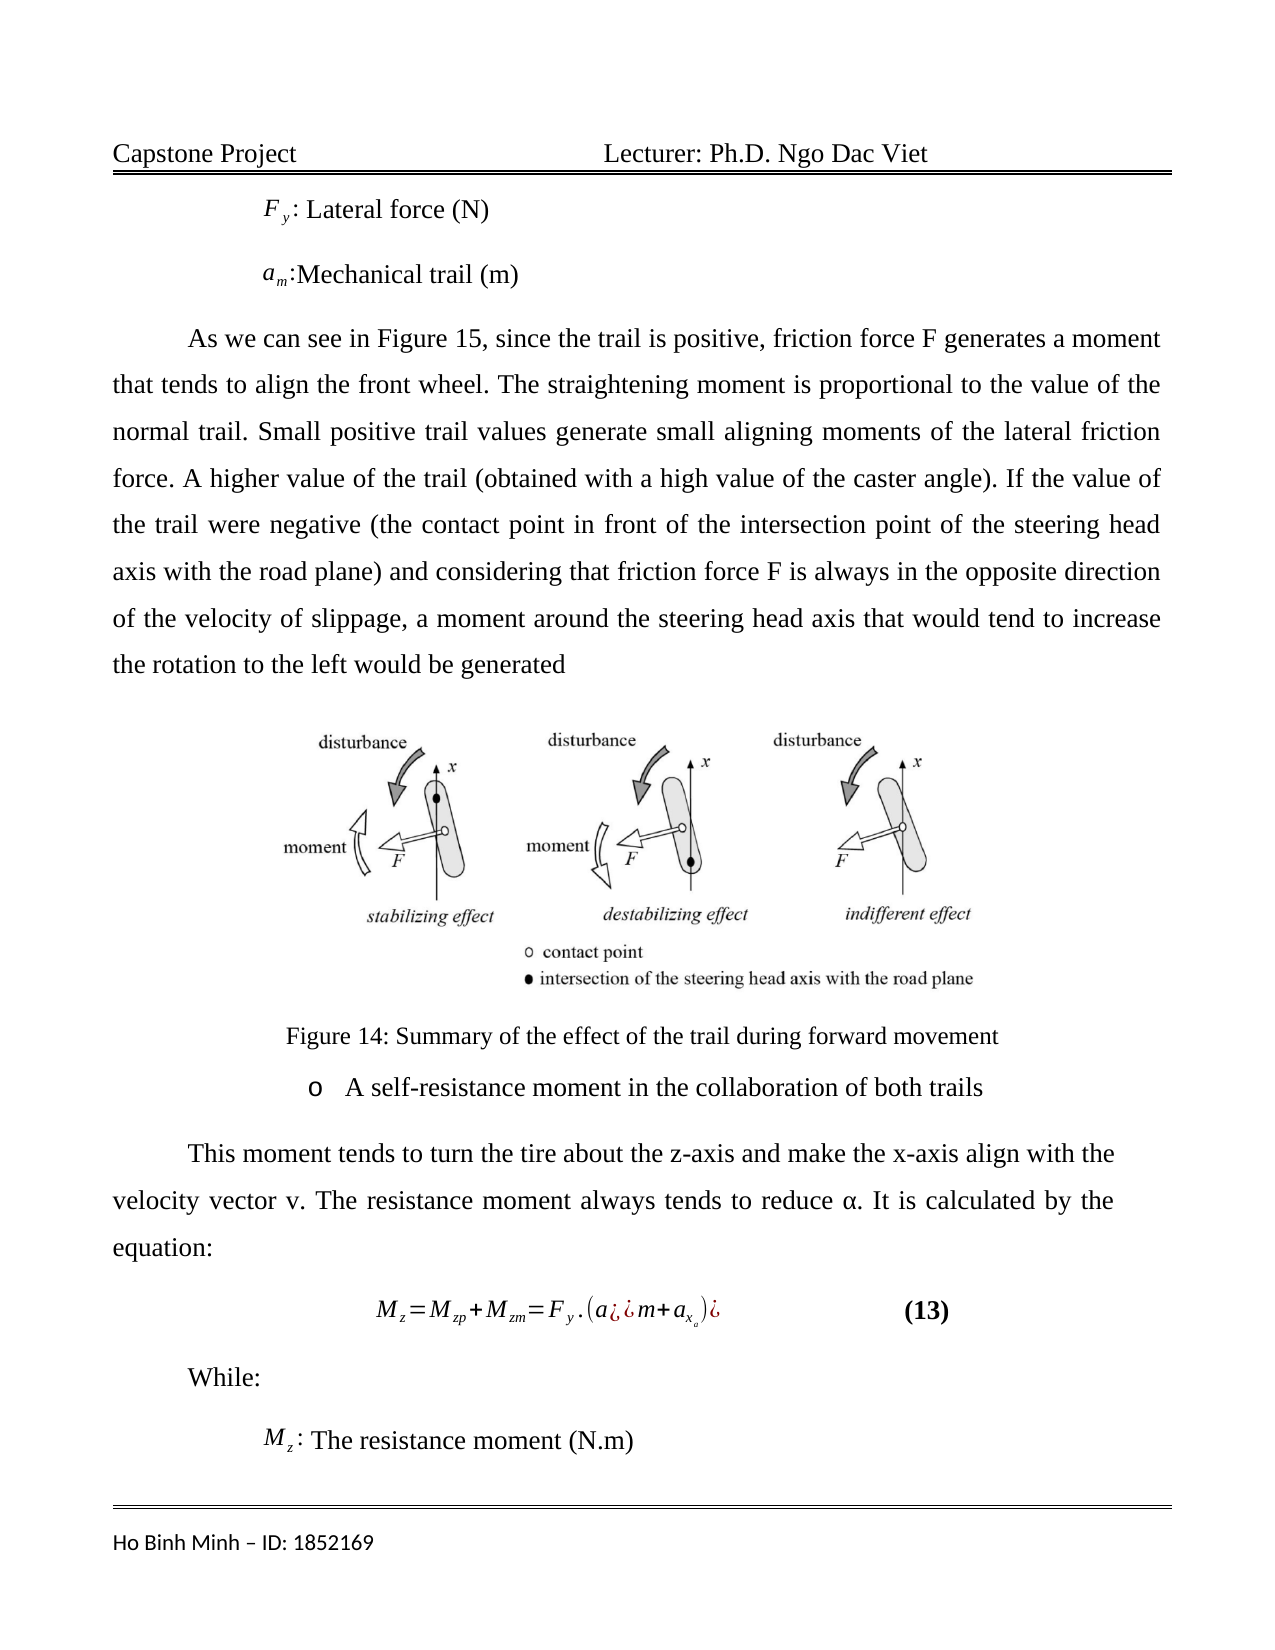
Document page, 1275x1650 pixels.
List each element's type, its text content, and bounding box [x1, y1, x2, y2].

text This moment tends to turn the tire about the z-axis and make the x-axis align with the velocity vector v. The resistance moment always tends to reduce α. It is calculated by the equation: [112, 1138, 1116, 1262]
text (13) [375, 1294, 1172, 1328]
text The resistance moment (N.m) [103, 1424, 1125, 1455]
text Lateral force (N) [187, 193, 1125, 226]
text Figure 14: Summary of the effect of the trail during forward movement [112, 1021, 1172, 1050]
picture [278, 712, 1006, 1003]
text As we can see in Figure 15, since the trail is positive, friction force F generates a moment that tends to align the front wheel. The straightening moment is proportional to the value of the normal trail. Small positive trail values generate small aligning moments of the lateral friction force. A higher value of the trail (obtained with a high value of the caster angle). If the value of the trail were negative (the contact point in front of the intersection point of the steering head axis with the road plane) and considering that friction force F is always in the opposite direction of the velocity of slippage, a moment around the steering head axis that would tend to increase the rotation to the left would be generated [112, 322, 1162, 680]
text Mechanical trail (m) [112, 258, 1116, 290]
text While: [103, 1361, 1125, 1392]
list A self-resistance moment in the collaboration of both trails [307, 1071, 1172, 1104]
